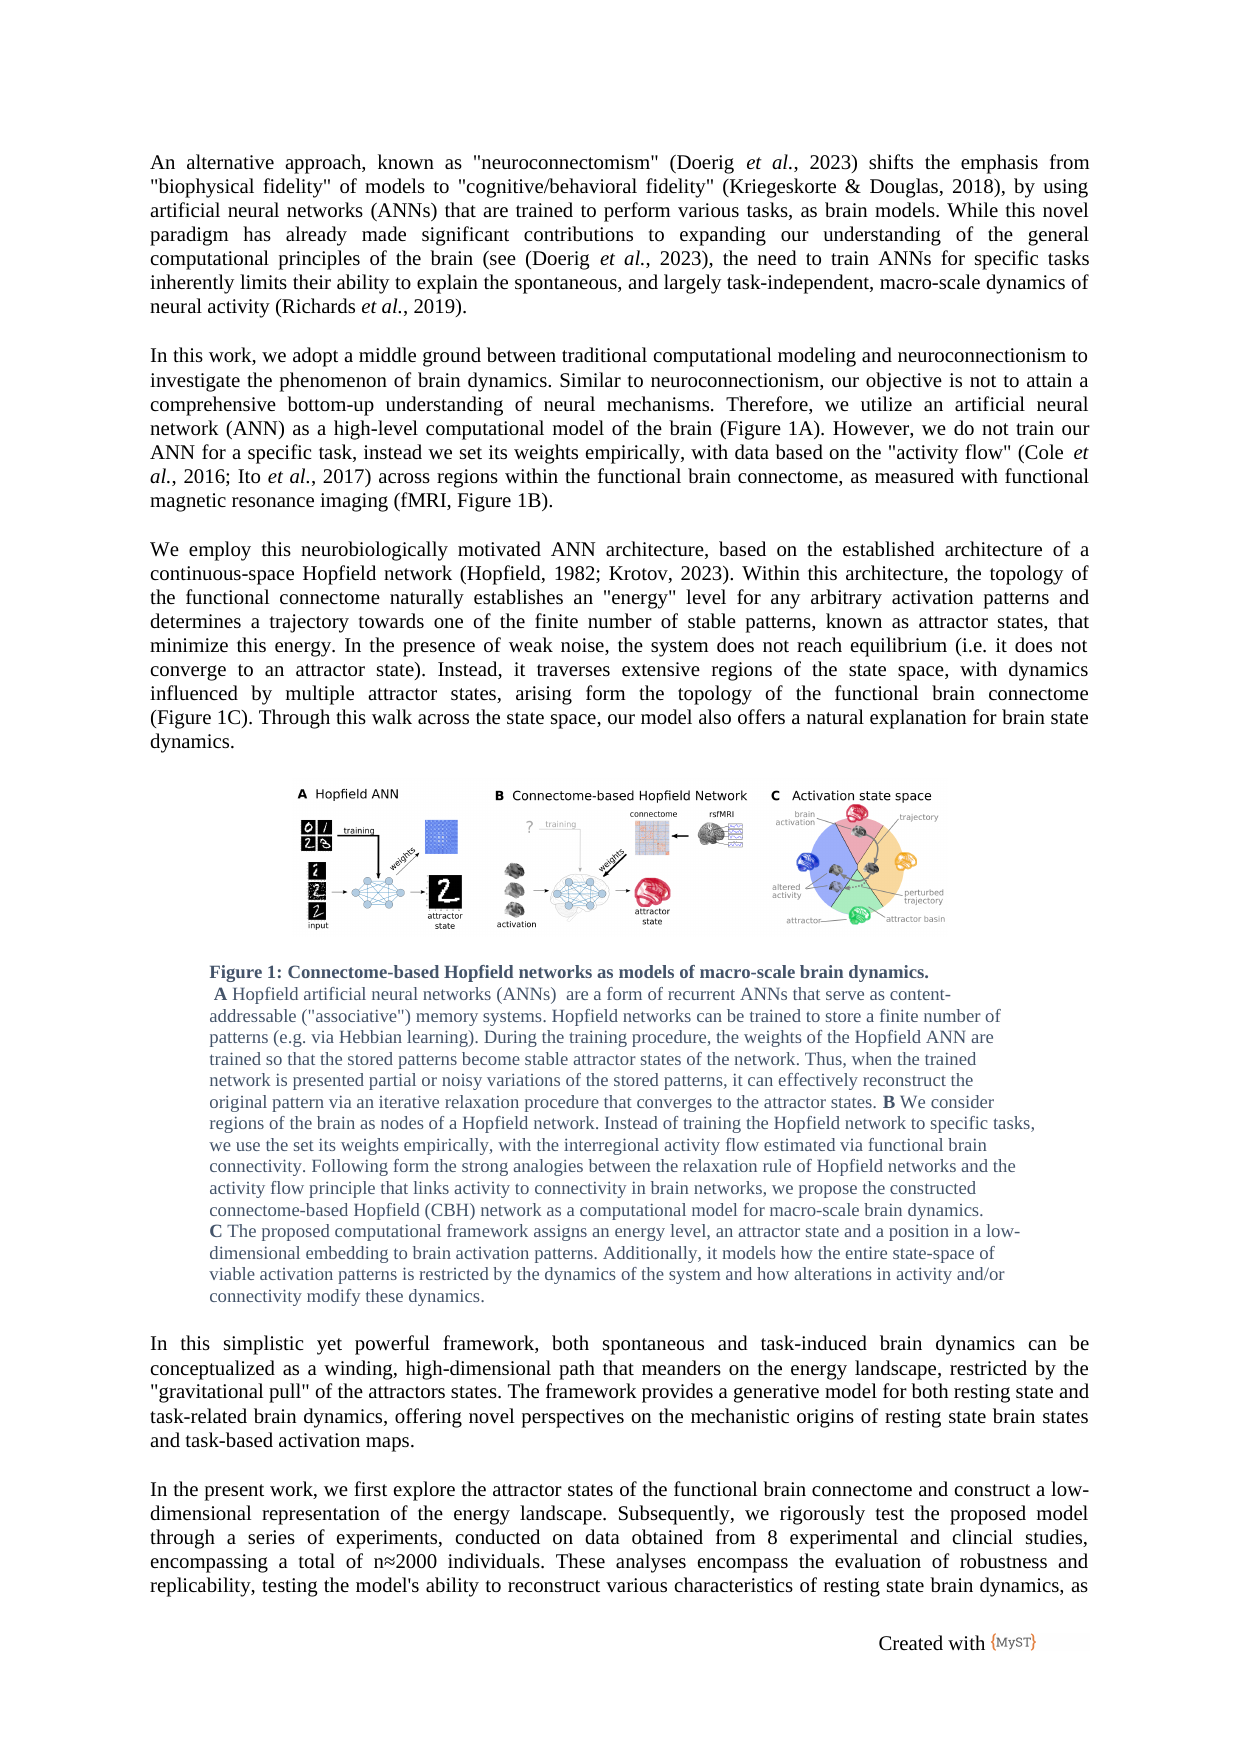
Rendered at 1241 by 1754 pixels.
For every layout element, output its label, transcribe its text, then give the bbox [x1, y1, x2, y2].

picture [292, 778, 949, 937]
text An alternative approach, known as "neuroconnectomism" (Doerig et al., 2023) shifts the emphasis from "biophysical fidelity" of models to "cognitive/behavioral fidelity" (Kriegeskorte & Douglas, 2018), by using artificial neural networks (ANNs) that are trained to perform various tasks, as brain models. While this novel paradigm has already made significant contributions to expanding our understanding of the general computational principles of the brain (see (Doerig et al., 2023), the need to train ANNs for specific tasks inherently limits their ability to explain the spontaneous, and largely task-independent, macro-scale dynamics of neural activity (Richards et al., 2019). [150, 150, 1090, 318]
text In this simplistic yet powerful framework, both spontaneous and task-induced brain dynamics can be conceptualized as a winding, high-dimensional path that meanders on the energy landscape, restricted by the "gravitational pull" of the attractors states. The framework provides a generative model for both resting state and task-related brain dynamics, offering novel perspectives on the mechanistic origins of resting state brain states and task-based activation maps. [150, 1331, 1090, 1452]
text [150, 1477, 1090, 1597]
picture [990, 1633, 1091, 1651]
text We employ this neurobiologically motivated ANN architecture, based on the established architecture of a continuous-space Hopfield network (Hopfield, 1982; Krotov, 2023). Within this architecture, the topology of the functional connectome naturally establishes an "energy" level for any arbitrary activation patterns and determines a trajectory towards one of the finite number of stable patterns, known as attractor states, that minimize this energy. In the presence of weak noise, the system does not reach equilibrium (i.e. it does not converge to an attractor state). Instead, it traverses extensive regions of the state space, with dynamics influenced by multiple attractor states, arising form the topology of the functional brain connectome (Figure 1C). Through this walk across the state space, our model also offers a natural explanation for brain state dynamics. [150, 537, 1090, 753]
text In this work, we adopt a middle ground between traditional computational modeling and neuroconnectionism to investigate the phenomenon of brain dynamics. Similar to neuroconnectionism, our objective is not to attain a comprehensive bottom-up understanding of neural mechanisms. Therefore, we utilize an artificial neural network (ANN) as a high-level computational model of the brain (Figure 1A). However, we do not train our ANN for a specific task, instead we set its weights empirically, with data based on the "activity flow" (Cole et al., 2016; Ito et al., 2017) across regions within the functional brain connectome, as measured with functional magnetic resonance imaging (fMRI, Figure 1B). [150, 343, 1090, 512]
text Figure 1: Connectome-based Hopfield networks as models of macro-scale brain dynamics. A Hopfield artificial neural networks (ANNs) are a form of recurrent ANNs that serve as content-addressable ("associative") memory systems. Hopfield networks can be trained to store a finite number of patterns (e.g. via Hebbian learning). During the training procedure, the weights of the Hopfield ANN are trained so that the stored patterns become stable attractor states of the network. Thus, when the trained network is presented partial or noisy variations of the stored patterns, it can effectively reconstruct the original pattern via an iterative relaxation procedure that converges to the attractor states. B We consider regions of the brain as nodes of a Hopfield network. Instead of training the Hopfield network to specific tasks, we use the set its weights empirically, with the interregional activity flow estimated via functional brain connectivity. Following form the strong analogies between the relaxation rule of Hopfield networks and the activity flow principle that links activity to connectivity in brain networks, we propose the constructed connectome-based Hopfield (CBH) network as a computational model for macro-scale brain dynamics. C The proposed computational framework assigns an energy level, an attractor state and a position in a low-dimensional embedding to brain activation patterns. Additionally, it models how the entire state-space of viable activation patterns is restricted by the dynamics of the system and how alterations in activity and/or connectivity modify these dynamics. [209, 961, 1036, 1306]
